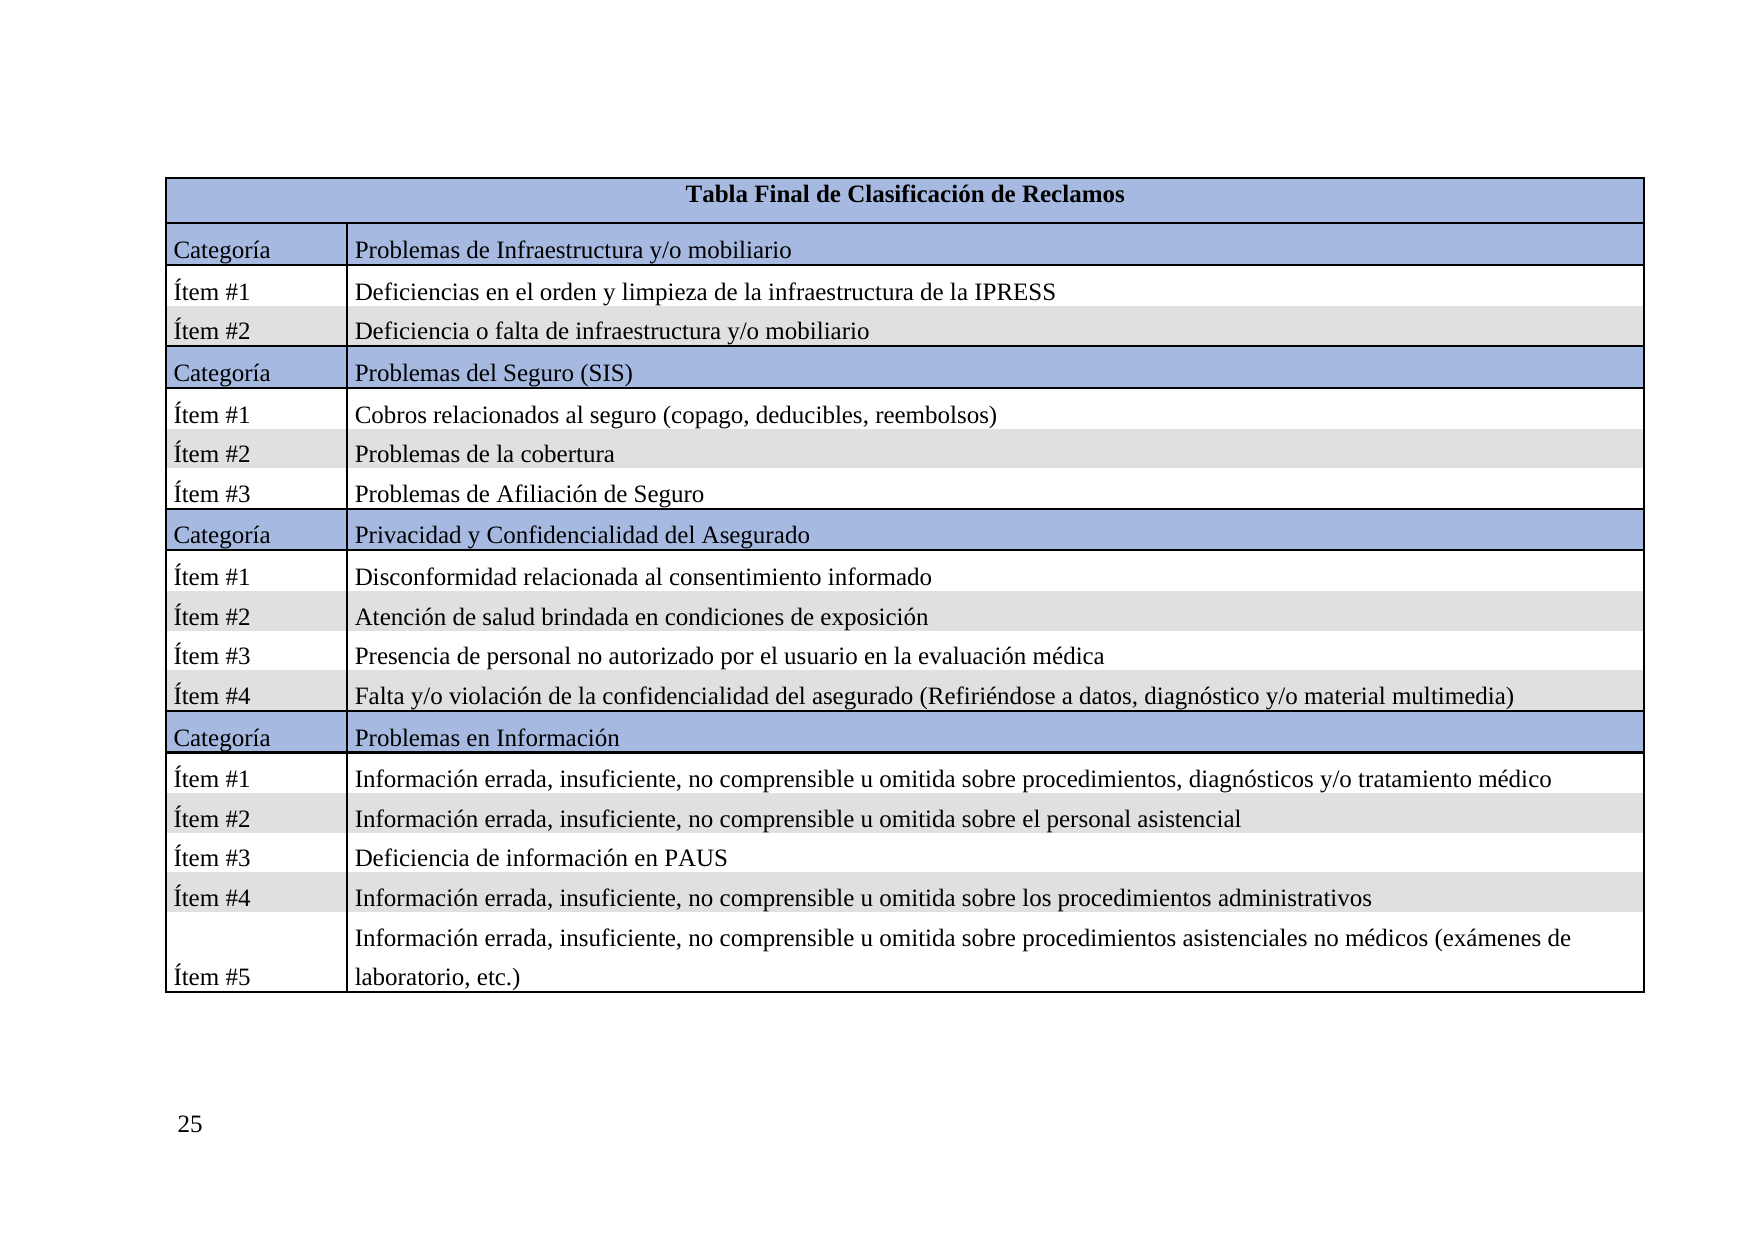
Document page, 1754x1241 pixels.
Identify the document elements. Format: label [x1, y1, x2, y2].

table_cell [348, 551, 1643, 591]
table_cell [348, 510, 1643, 549]
table_cell [348, 306, 1643, 345]
table_cell [348, 347, 1643, 387]
table_cell [167, 793, 346, 833]
table_cell [348, 712, 1643, 751]
table_cell [167, 306, 346, 345]
table_header [167, 179, 1643, 222]
table_cell [167, 631, 346, 670]
table_cell [167, 591, 346, 631]
table_cell [348, 389, 1643, 428]
table_cell [348, 631, 1643, 670]
table_cell [167, 510, 346, 549]
table_cell [167, 712, 346, 751]
table_cell [348, 224, 1643, 264]
table_cell [167, 670, 346, 710]
table_cell [348, 754, 1643, 793]
table_cell [348, 793, 1643, 833]
table_cell [348, 468, 1643, 508]
table_cell [167, 224, 346, 264]
table_cell [348, 266, 1643, 306]
table_cell [167, 833, 346, 872]
table_cell [167, 872, 346, 912]
table_cell [167, 551, 346, 591]
table_cell [167, 912, 346, 991]
table_cell [348, 591, 1643, 631]
table_cell [348, 429, 1643, 468]
table_cell [167, 266, 346, 306]
table_cell [348, 670, 1643, 710]
table_cell [167, 347, 346, 387]
table_cell [167, 468, 346, 508]
table_cell [348, 872, 1643, 912]
table_cell [348, 912, 1643, 991]
table_cell [167, 754, 346, 793]
table_cell [348, 833, 1643, 872]
table_cell [167, 429, 346, 468]
table_cell [167, 389, 346, 428]
